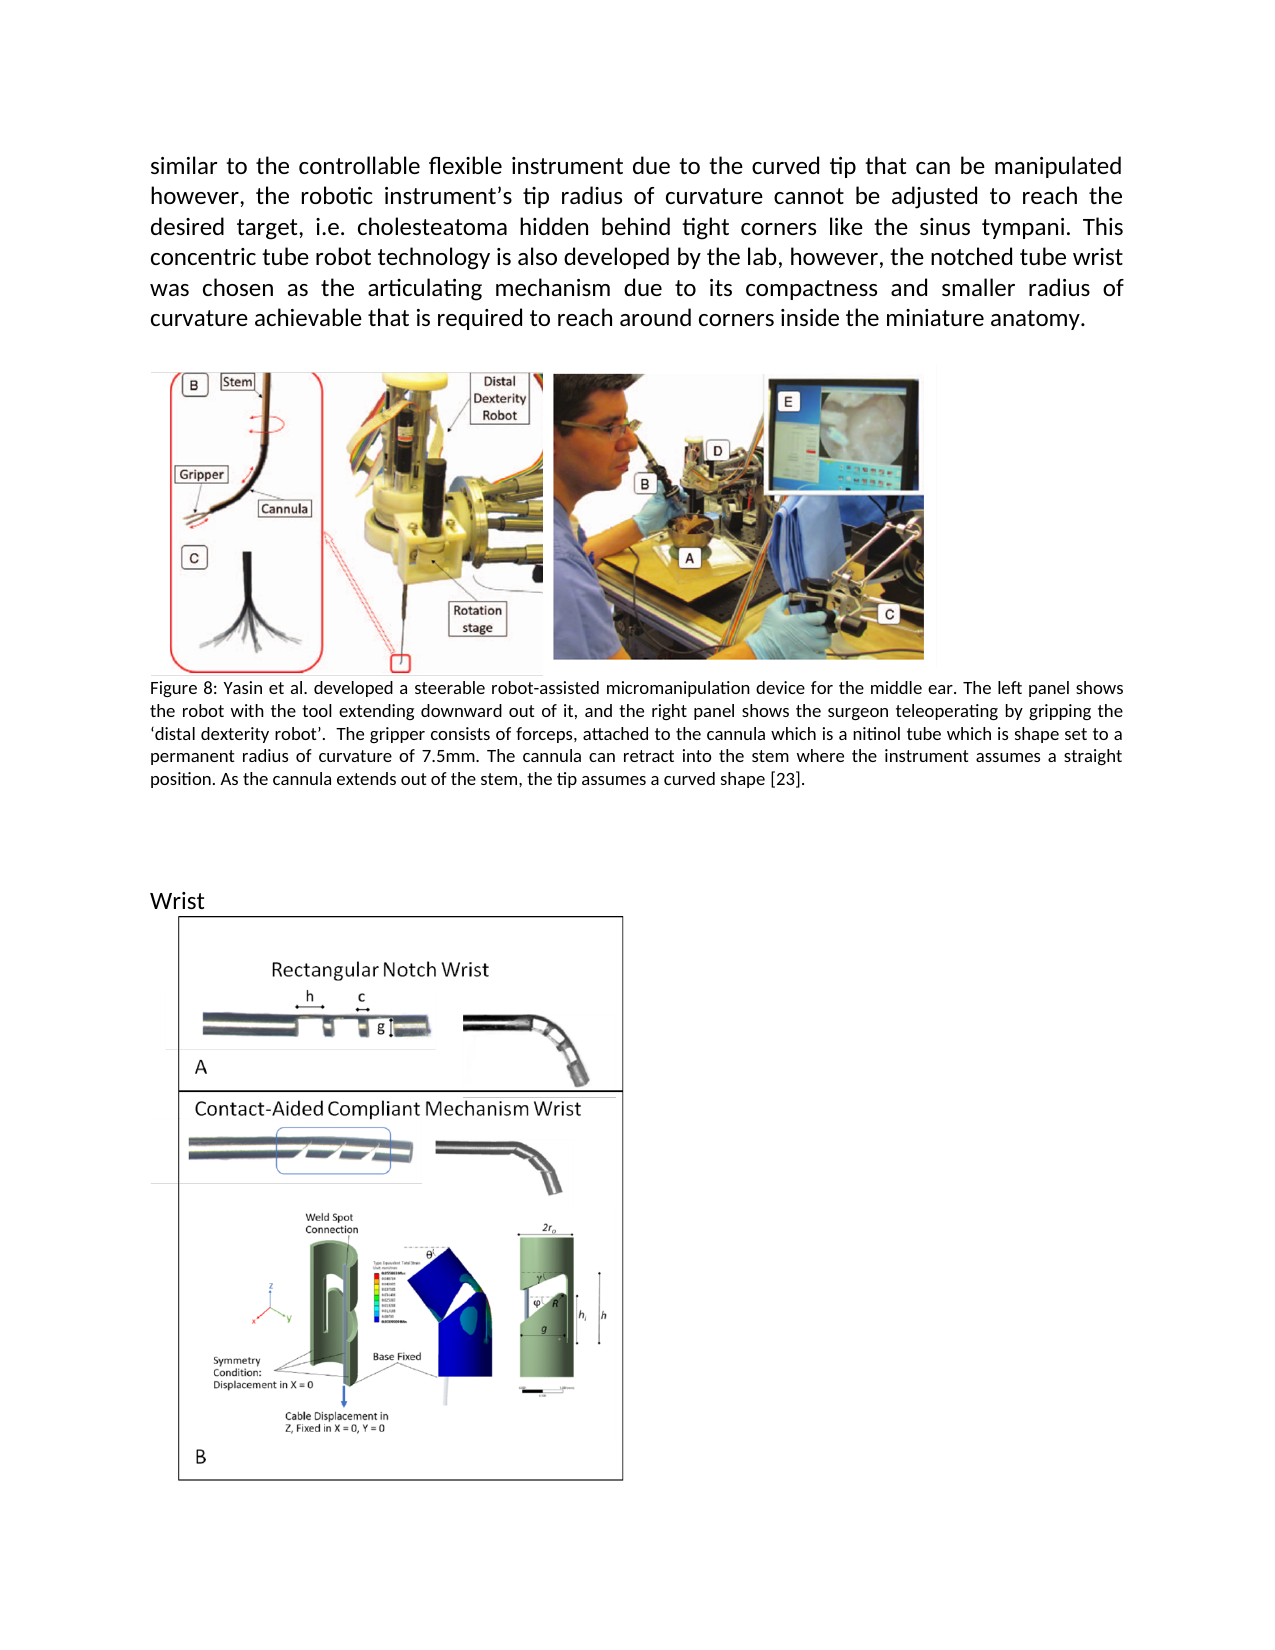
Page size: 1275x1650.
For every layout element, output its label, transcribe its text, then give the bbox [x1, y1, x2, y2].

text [150, 150, 1125, 333]
picture [150, 916, 624, 1481]
picture [150, 363, 937, 676]
text Wrist [150, 886, 1125, 916]
text Figure 8: Yasin et al. developed a steerable robot-assisted micromanipulation device for the middle ear. The left panel shows the robot with the tool extending downward out of it, and the right panel shows the surgeon teleoperating by gripping the ‘distal dexterity robot’. The gripper consists of forceps, attached to the cannula which is a nitinol tube which is shape set to a permanent radius of curvature of 7.5mm. The cannula can retract into the stem where the instrument assumes a straight position. As the cannula extends out of the stem, the tip assumes a curved shape [23]. [150, 676, 1125, 790]
